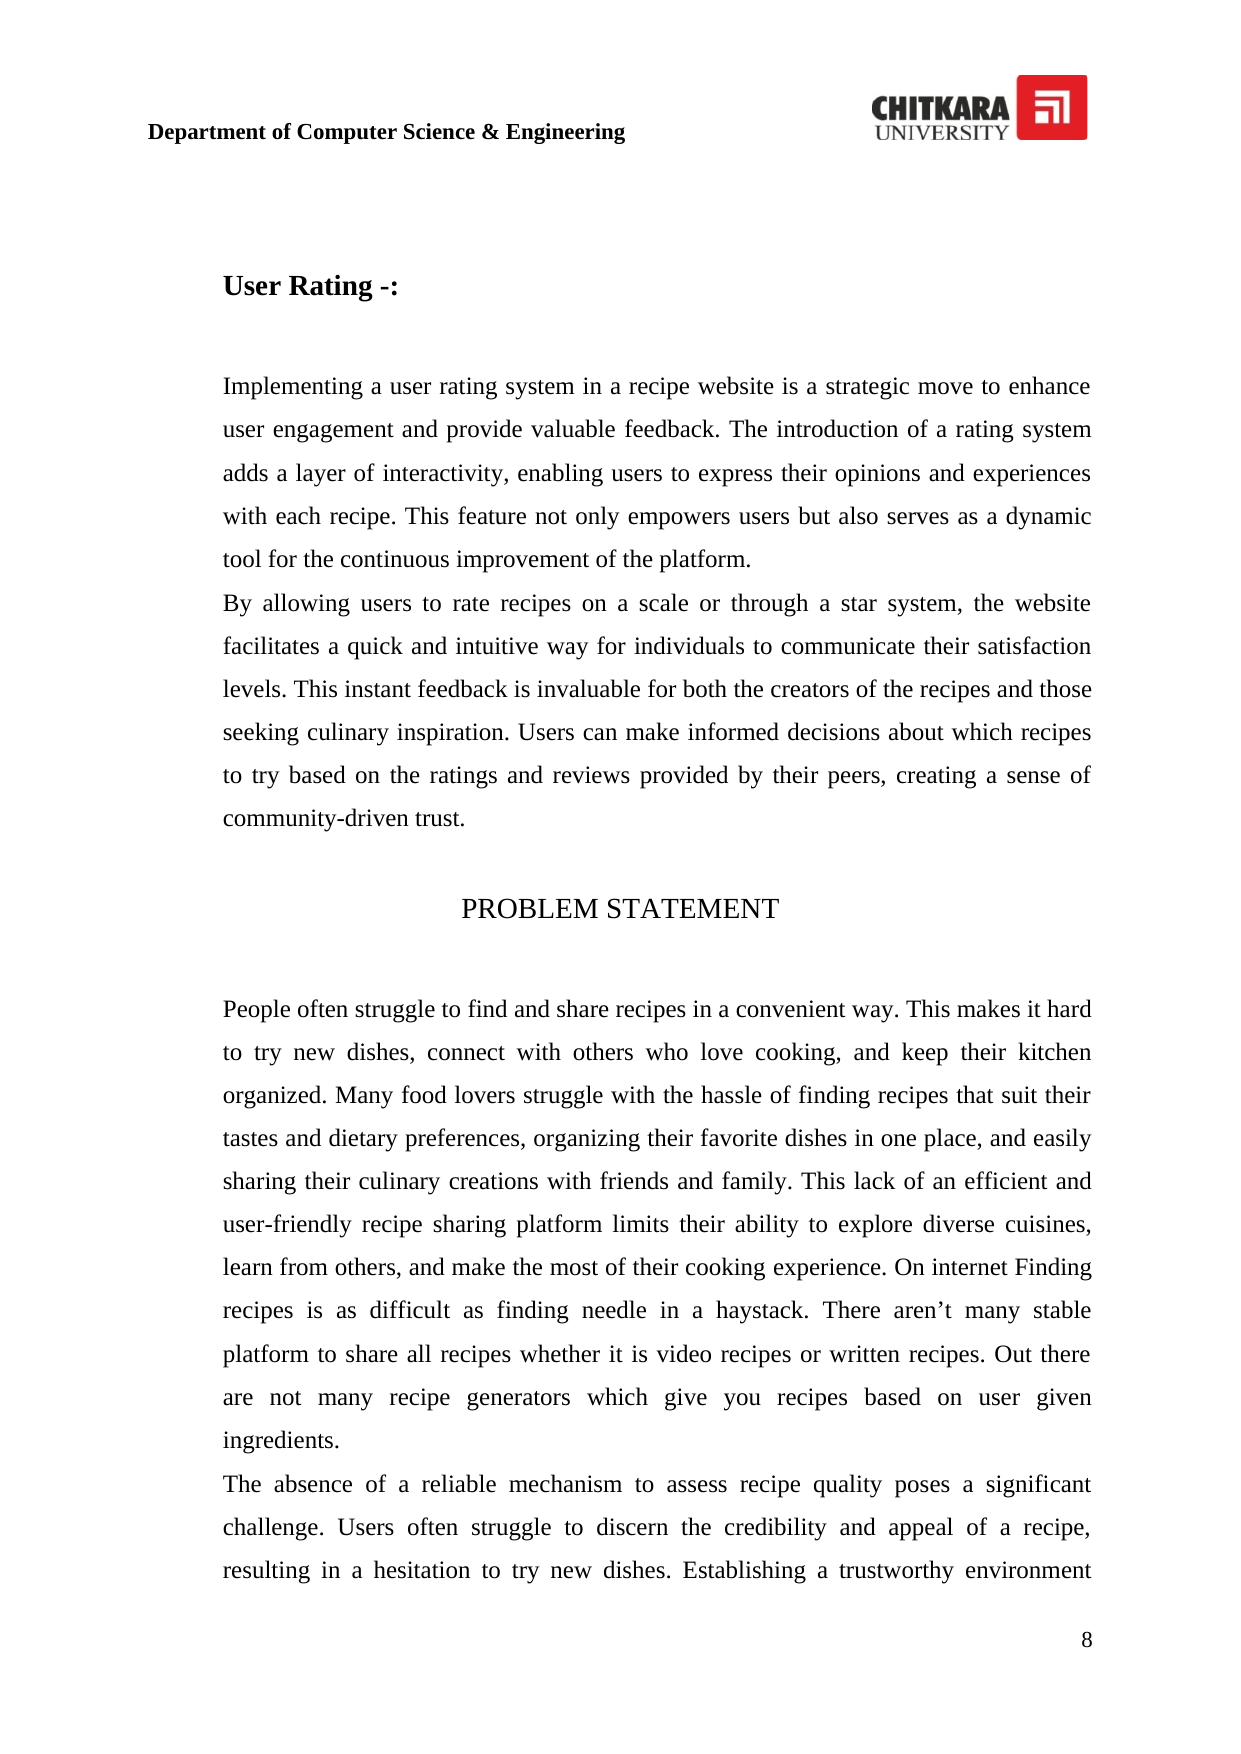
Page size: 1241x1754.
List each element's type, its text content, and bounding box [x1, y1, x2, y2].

picture [872, 75, 1088, 140]
text By allowing users to rate recipes on a scale or through a star system, the website facilitates a quick and intuitive way for individuals to communicate their satisfaction levels. This instant feedback is invaluable for both the creators of the recipes and those seeking culinary inspiration. Users can make informed decisions about which recipes to try based on the ratings and reviews provided by their peers, creating a sense of community-driven trust. [223, 588, 1092, 832]
text PROBLEM STATEMENT [148, 891, 1092, 925]
text User Rating -: [148, 268, 1092, 301]
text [223, 1469, 1092, 1584]
text Implementing a user rating system in a recipe website is a strategic move to enhance user engagement and provide valuable feedback. The introduction of a rating system adds a layer of interactivity, enabling users to express their opinions and experiences with each recipe. This feature not only empowers users but also serves as a dynamic tool for the continuous improvement of the platform. [223, 371, 1092, 573]
text People often struggle to find and share recipes in a convenient way. This makes it hard to try new dishes, connect with others who love cooking, and keep their kitchen organized. Many food lovers struggle with the hassle of finding recipes that suit their tastes and dietary preferences, organizing their favorite dishes in one place, and easily sharing their culinary creations with friends and family. This lack of an efficient and user-friendly recipe sharing platform limits their ability to explore diverse cuisines, learn from others, and make the most of their cooking experience. On internet Finding recipes is as difficult as finding needle in a haystack. There aren’t many stable platform to share all recipes whether it is video recipes or written recipes. Out there are not many recipe generators which give you recipes based on user given ingredients. [223, 994, 1092, 1454]
